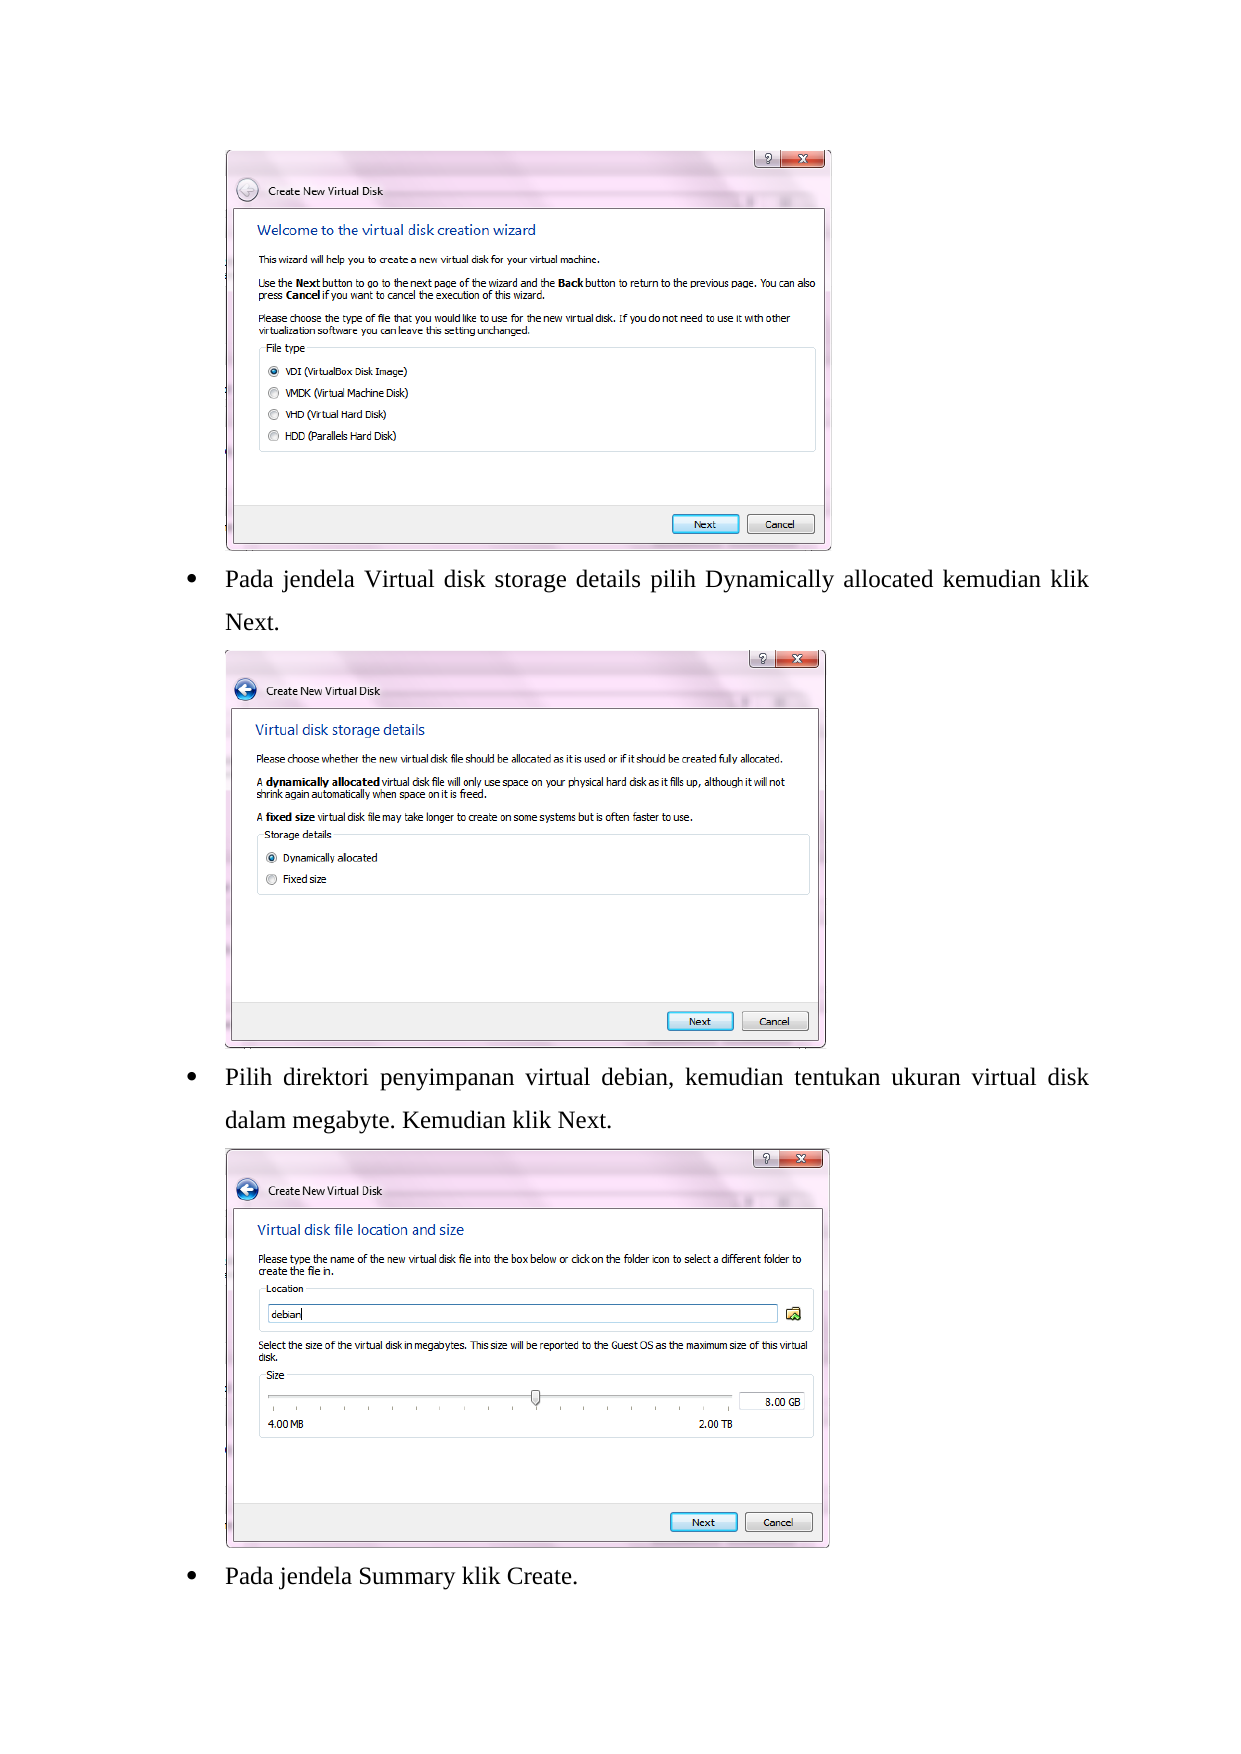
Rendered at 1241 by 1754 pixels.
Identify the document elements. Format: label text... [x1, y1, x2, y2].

picture [225, 1148, 830, 1548]
picture [225, 150, 832, 551]
list Pada jendela Virtual disk storage details pilih Dynamically allocated kemudian klik Next. [187, 564, 1090, 636]
list Pada jendela Summary klik Create. [187, 1561, 1090, 1590]
picture [225, 650, 827, 1049]
list Pilih direktori penyimpanan virtual debian, kemudian tentukan ukuran virtual disk dalam megabyte. Kemudian klik Next. [187, 1062, 1090, 1134]
